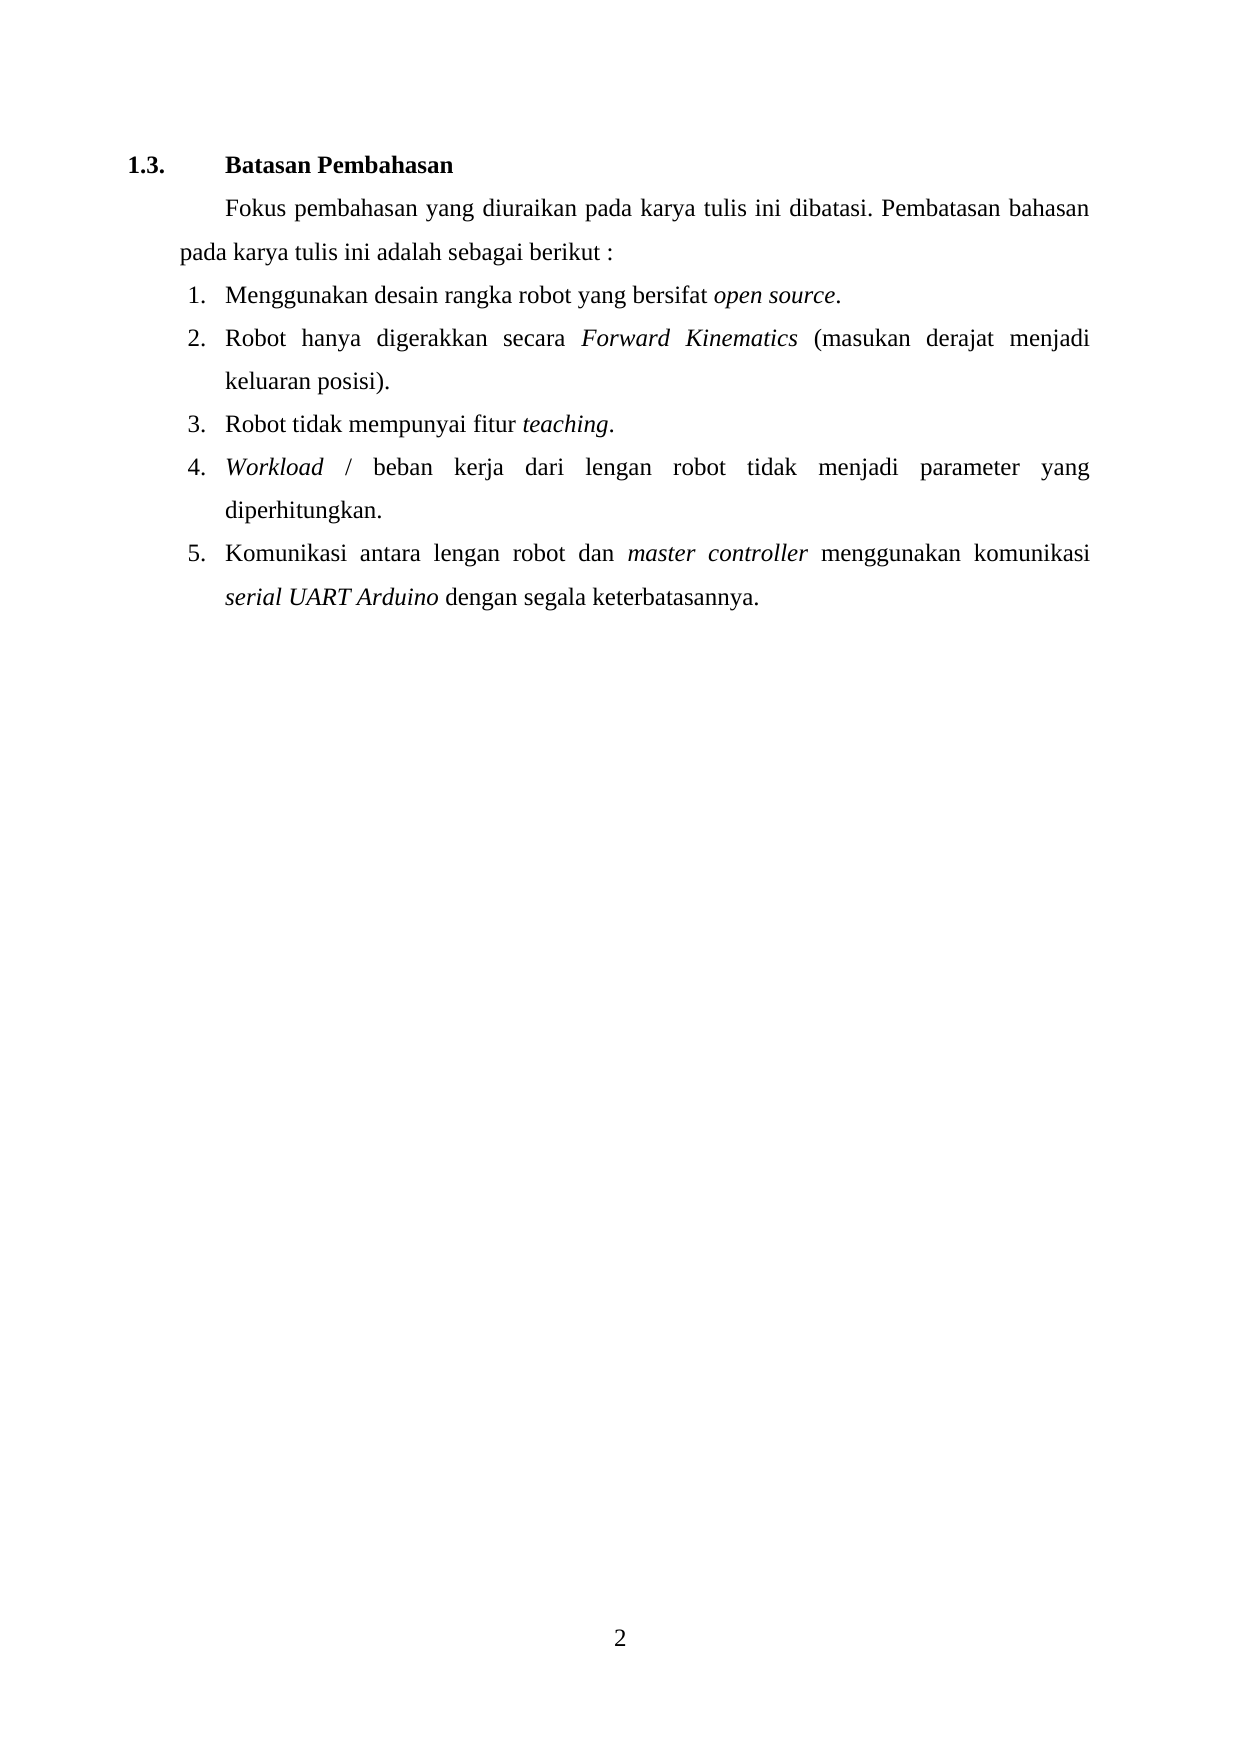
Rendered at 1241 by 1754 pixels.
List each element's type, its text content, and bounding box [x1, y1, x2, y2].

list Komunikasi antara lengan robot dan master controller menggunakan komunikasi serial UART Arduino dengan segala keterbatasannya. [187, 538, 1090, 610]
list Robot tidak mempunyai fitur teaching. [187, 409, 1090, 438]
list Workload / beban kerja dari lengan robot tidak menjadi parameter yang diperhitungkan. [187, 452, 1090, 524]
list Robot hanya digerakkan secara Forward Kinematics (masukan derajat menjadi keluaran posisi). [187, 323, 1090, 395]
text Fokus pembahasan yang diuraikan pada karya tulis ini dibatasi. Pembatasan bahasan pada karya tulis ini adalah sebagai berikut : [179, 193, 1090, 265]
list Menggunakan desain rangka robot yang bersifat open source. [187, 280, 1090, 308]
subtitle Batasan Pembahasan [127, 150, 1090, 179]
